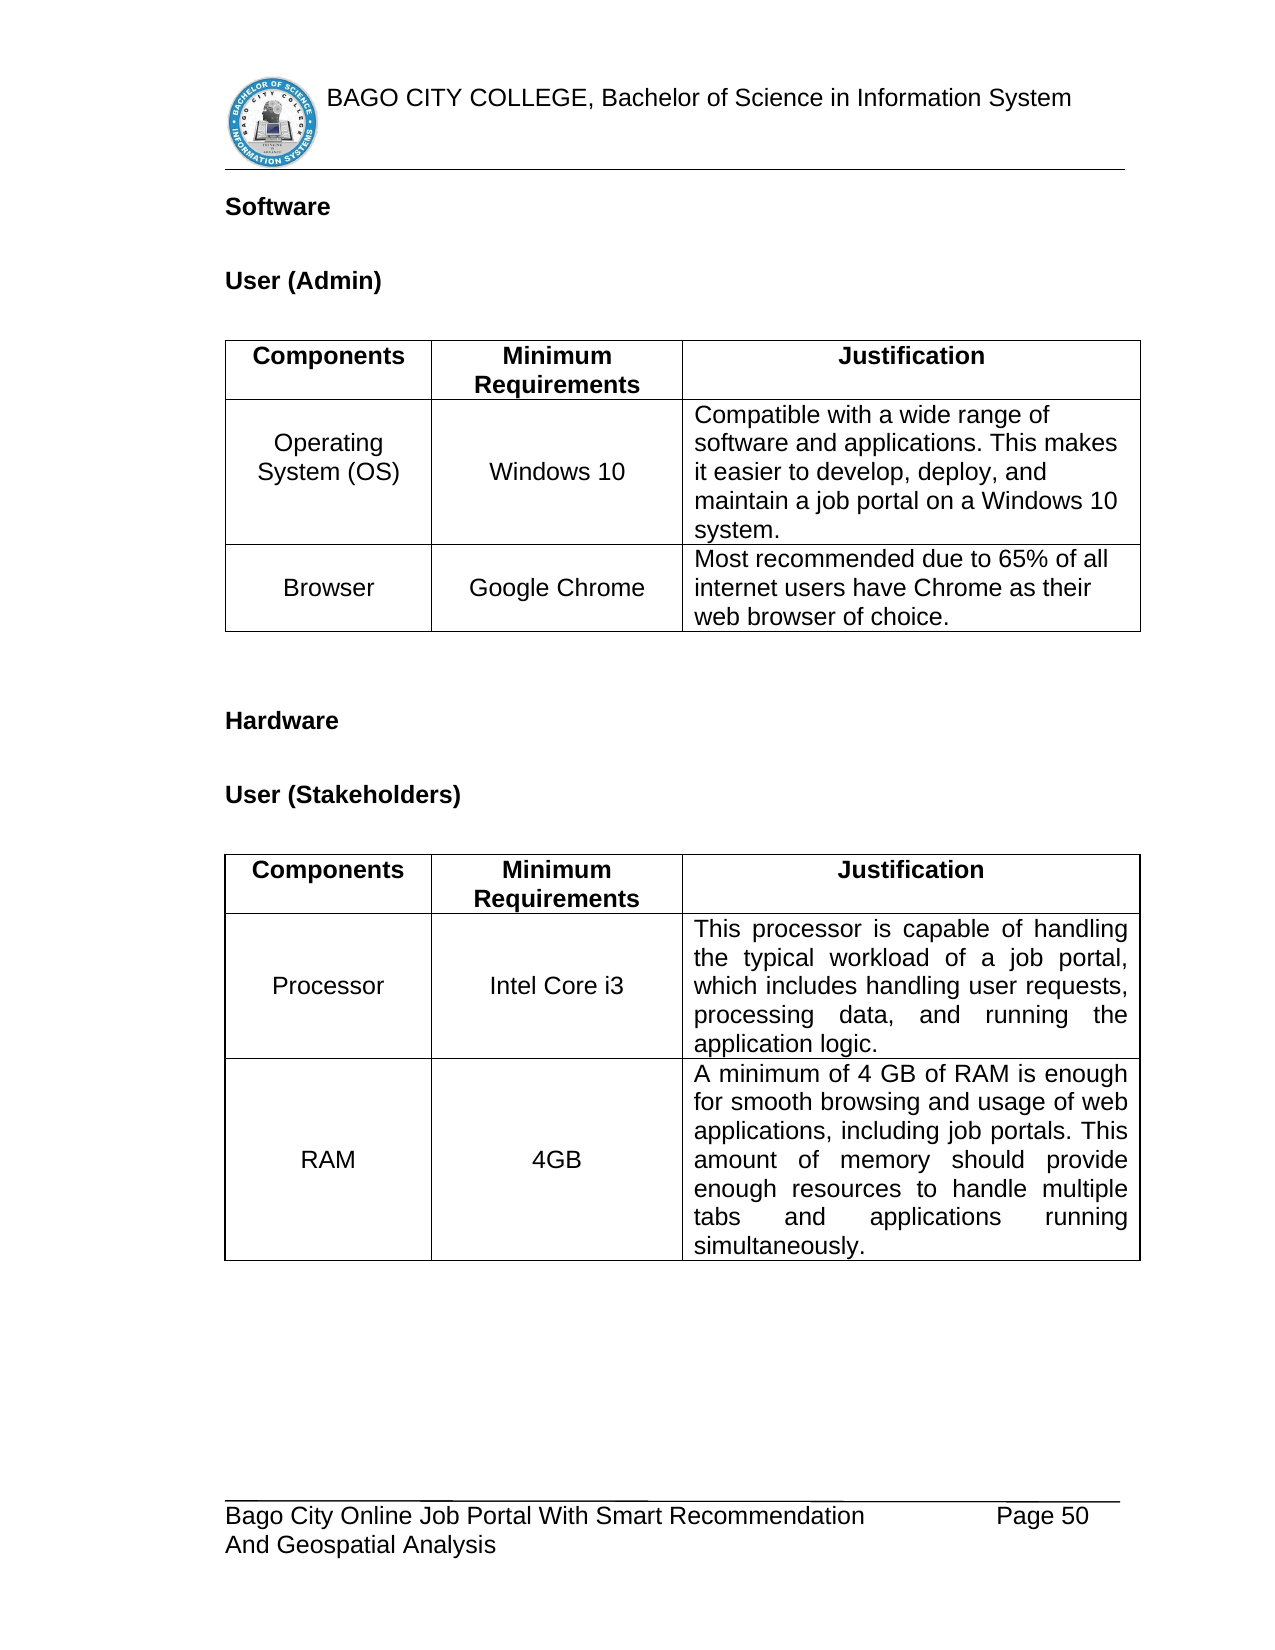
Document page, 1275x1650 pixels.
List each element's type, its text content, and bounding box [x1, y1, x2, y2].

table_cell Processor [226, 914, 431, 1058]
table_cell 4GB [432, 1059, 682, 1260]
table_header Components [226, 855, 431, 913]
table_cell Browser [226, 545, 431, 631]
table_cell Google Chrome [432, 545, 682, 631]
text User (Admin) [225, 266, 1125, 295]
table_cell Windows 10 [432, 400, 682, 543]
text Hardware [225, 706, 1125, 735]
table_cell Compatible with a wide range of software and applications. This makes it easier to develop, deploy, and maintain a job portal on a Windows 10 system. [683, 400, 1140, 543]
table_cell Intel Core i3 [432, 914, 682, 1058]
table_cell Operating System (OS) [226, 400, 431, 543]
text User (Stakeholders) [225, 780, 1125, 809]
text Software [225, 192, 1125, 221]
table_cell RAM [226, 1059, 431, 1260]
table_header Justification [683, 341, 1140, 399]
table_header Minimum Requirements [432, 341, 682, 399]
table_header Components [226, 341, 431, 399]
table_header Justification [683, 855, 1139, 913]
table_cell A minimum of 4 GB of RAM is enough for smooth browsing and usage of web applications, including job portals. This amount of memory should provide enough resources to handle multiple tabs and applications running simultaneously. [683, 1059, 1139, 1260]
table_header Minimum Requirements [432, 855, 682, 913]
picture [225, 75, 320, 169]
table_cell Most recommended due to 65% of all internet users have Chrome as their web browser of choice. [683, 545, 1140, 631]
table_cell This processor is capable of handling the typical workload of a job portal, which includes handling user requests, processing data, and running the application logic. [683, 914, 1139, 1058]
